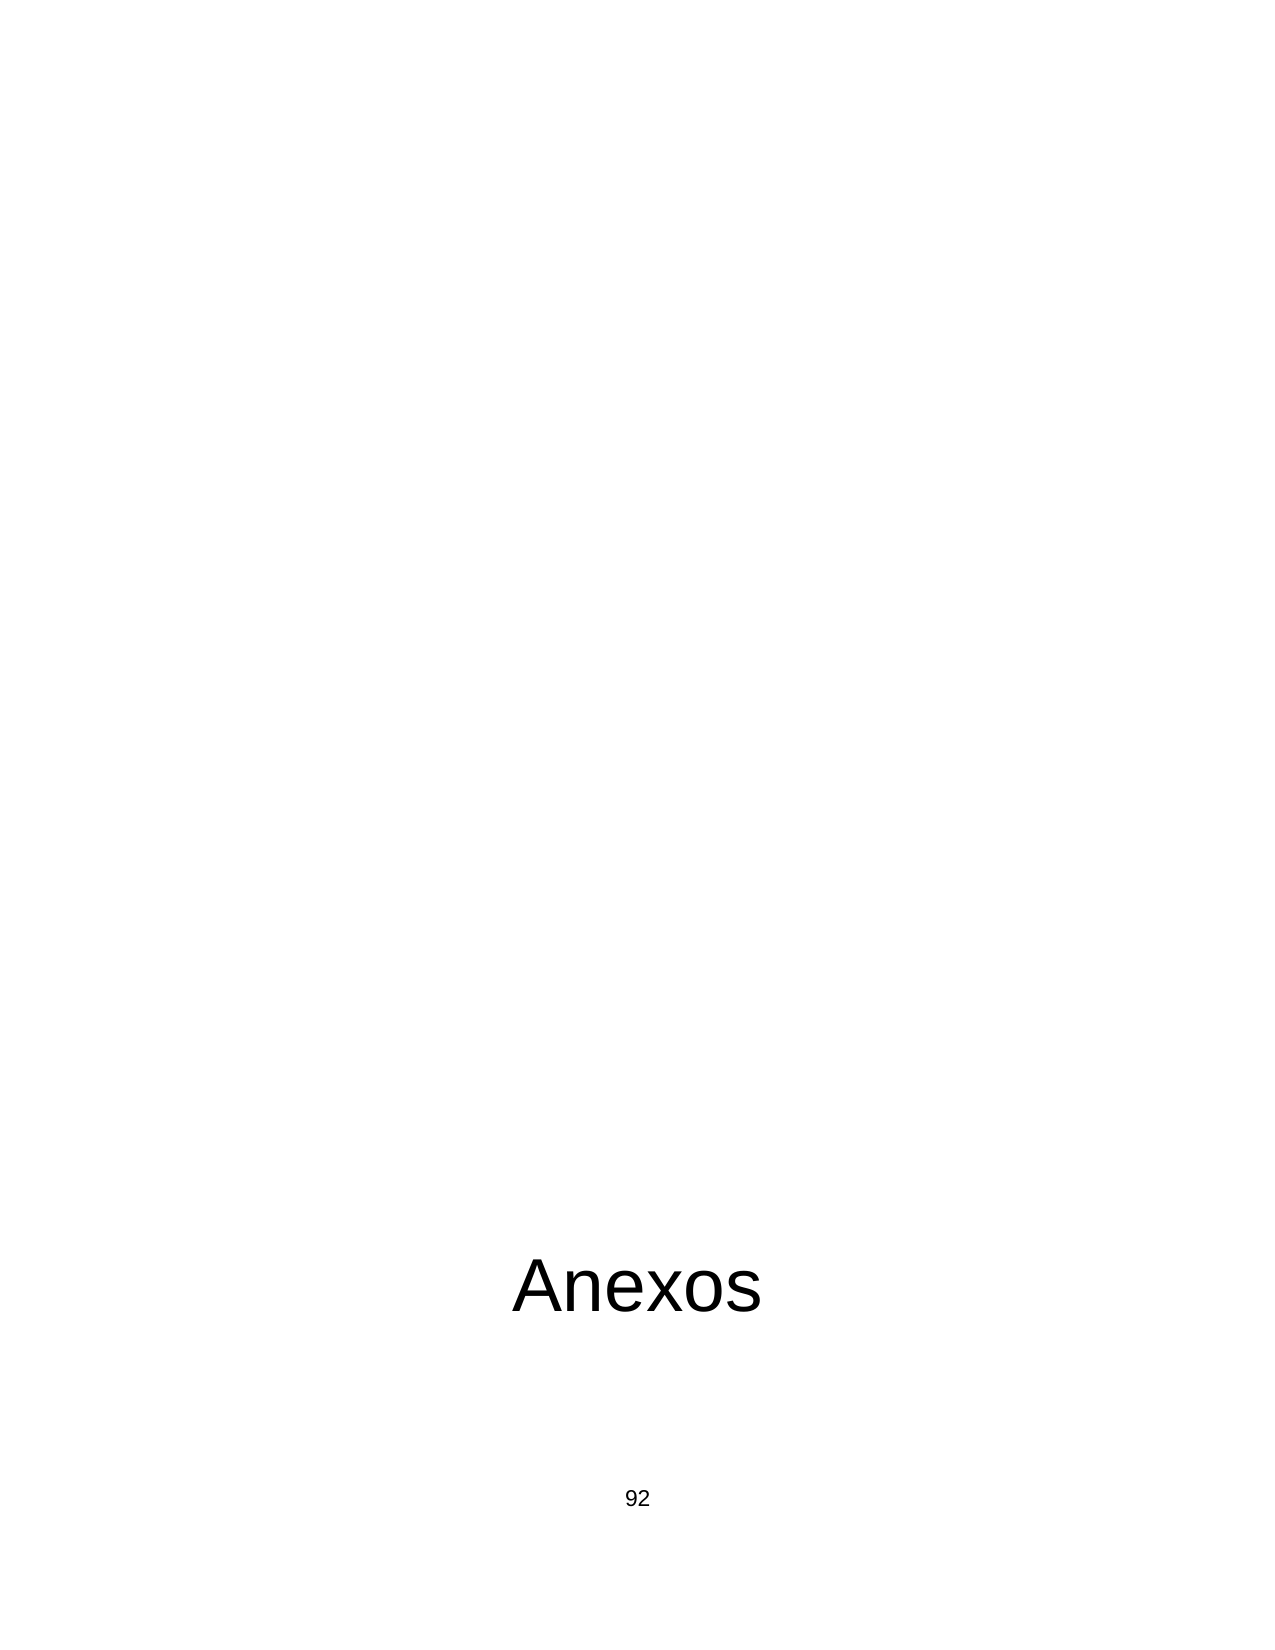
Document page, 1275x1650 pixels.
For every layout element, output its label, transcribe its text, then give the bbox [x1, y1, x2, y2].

text Anexos [133, 1241, 1142, 1327]
